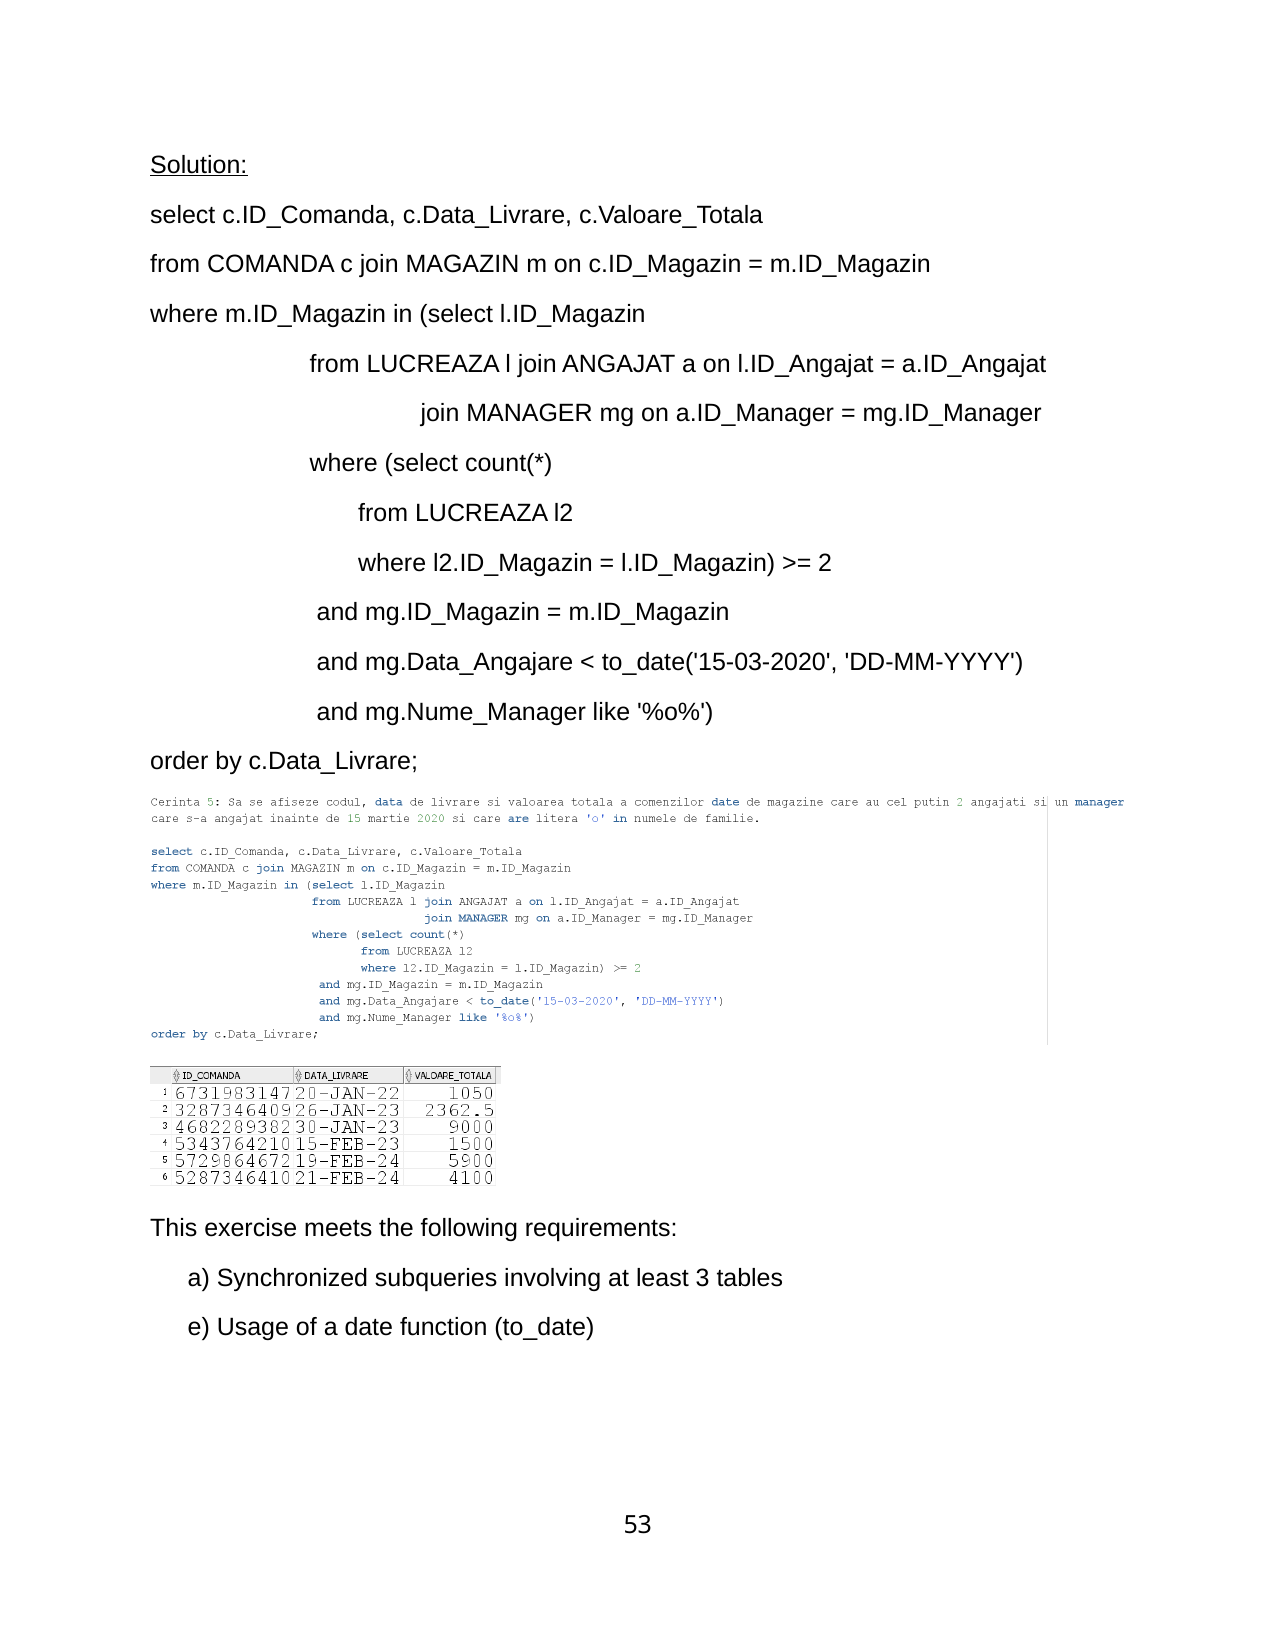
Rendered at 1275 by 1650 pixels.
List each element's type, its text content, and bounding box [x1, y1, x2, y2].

text e) Usage of a date function (to_date) [150, 1312, 1125, 1341]
text Solution: [150, 150, 1125, 179]
text and mg.Nume_Manager like '%o%') [150, 697, 1125, 725]
text select c.ID_Comanda, c.Data_Livrare, c.Valoare_Totala [150, 200, 1125, 228]
picture [150, 1066, 501, 1192]
text join MANAGER mg on a.ID_Manager = mg.ID_Manager [150, 398, 1125, 427]
text from COMANDA c join MAGAZIN m on c.ID_Magazin = m.ID_Magazin [150, 249, 1125, 278]
picture [150, 796, 1125, 1045]
text where (select count(*) [150, 448, 1125, 477]
text from LUCREAZA l2 [150, 498, 1125, 527]
text This exercise meets the following requirements: [150, 1213, 1125, 1242]
text from LUCREAZA l join ANGAJAT a on l.ID_Angajat = a.ID_Angajat [150, 349, 1125, 377]
text and mg.ID_Magazin = m.ID_Magazin [150, 597, 1125, 626]
text where m.ID_Magazin in (select l.ID_Magazin [150, 299, 1125, 328]
text a) Synchronized subqueries involving at least 3 tables [150, 1263, 1125, 1291]
text where l2.ID_Magazin = l.ID_Magazin) >= 2 [150, 547, 1125, 576]
text order by c.Data_Livrare; [150, 746, 1125, 775]
text and mg.Data_Angajare < to_date('15-03-2020', 'DD-MM-YYYY') [150, 647, 1125, 676]
